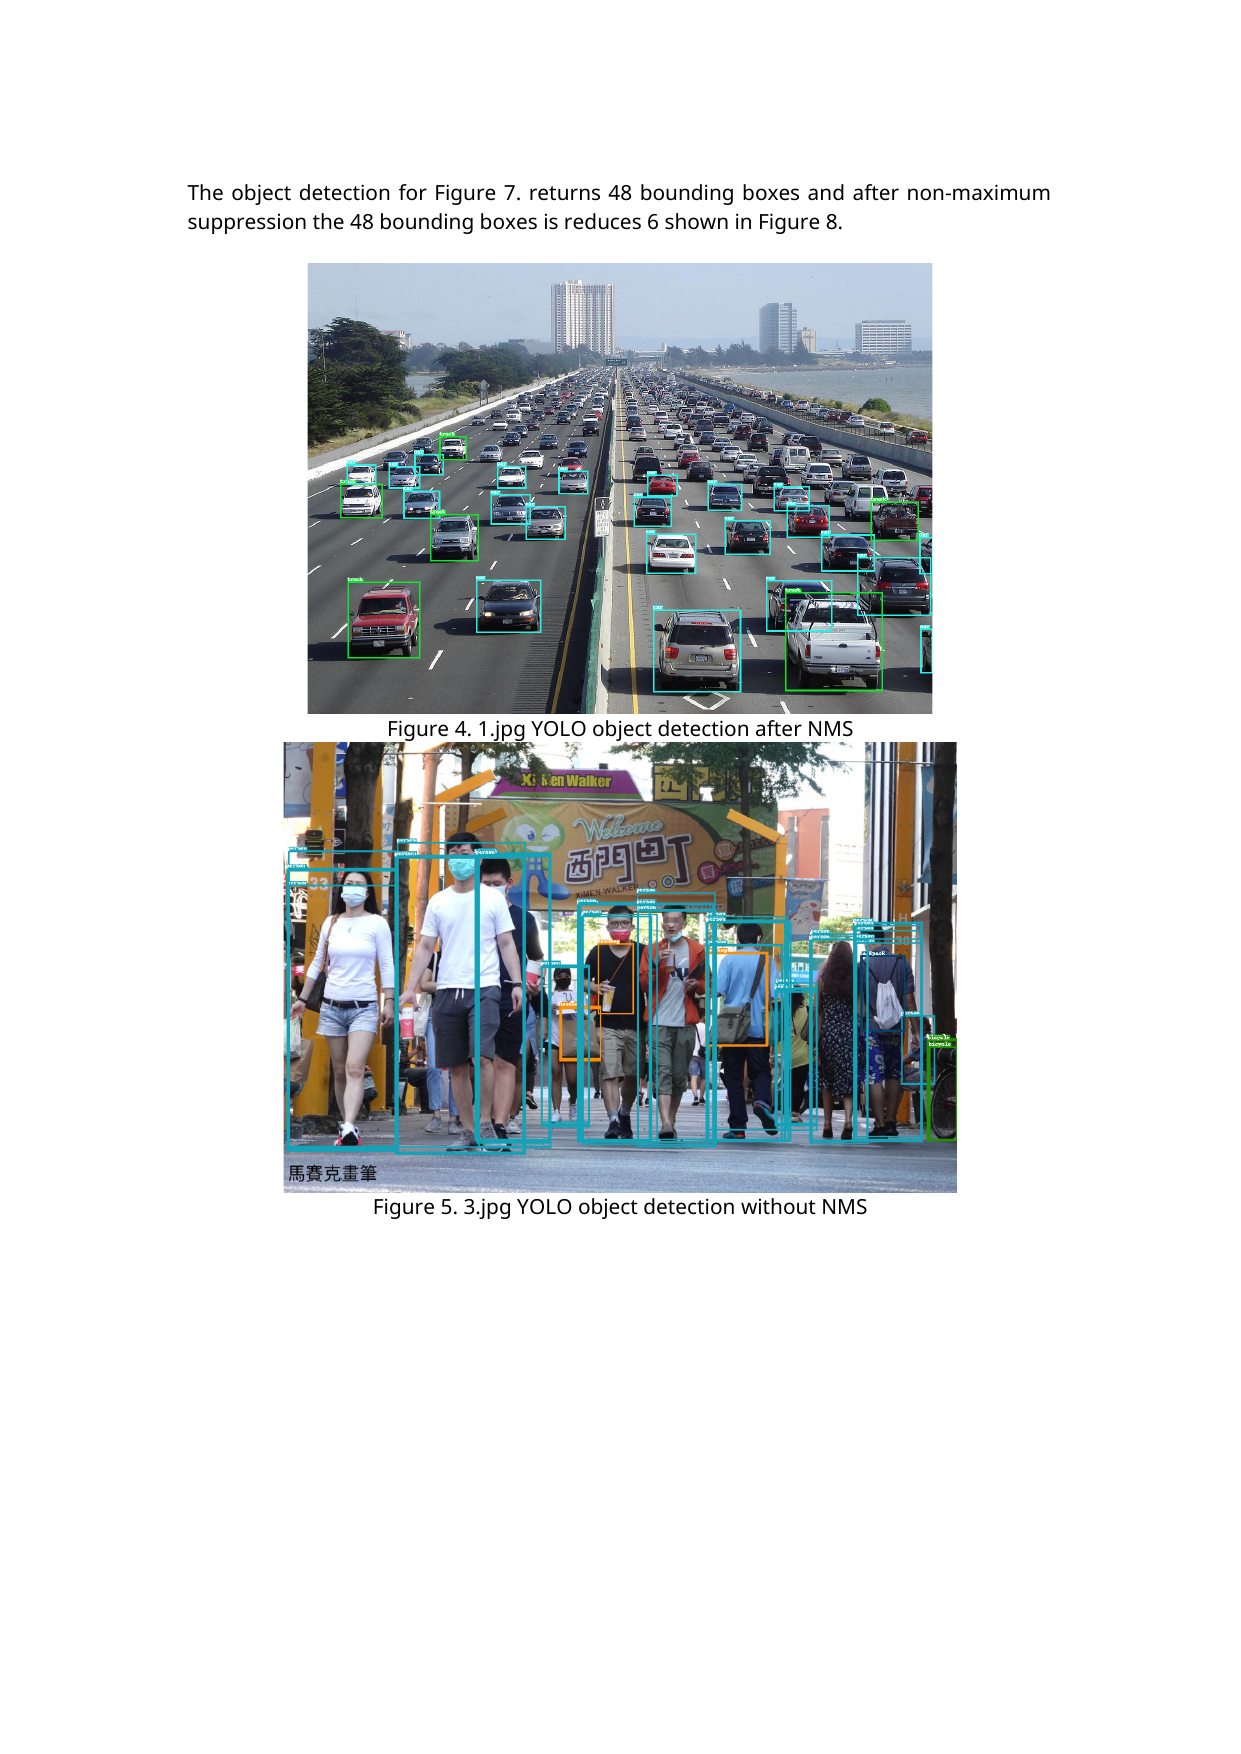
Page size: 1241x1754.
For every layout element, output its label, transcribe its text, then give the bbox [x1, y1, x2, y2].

picture [283, 742, 957, 1193]
list Figure 4. 1.jpg YOLO object detection after NMS [187, 714, 1053, 742]
text Figure 5. 3.jpg YOLO object detection without NMS [187, 1192, 1053, 1221]
text The object detection for Figure 7. returns 48 bounding boxes and after non-maximum suppression the 48 bounding boxes is reduces 6 shown in Figure 8. [187, 178, 1053, 235]
picture [307, 263, 933, 714]
